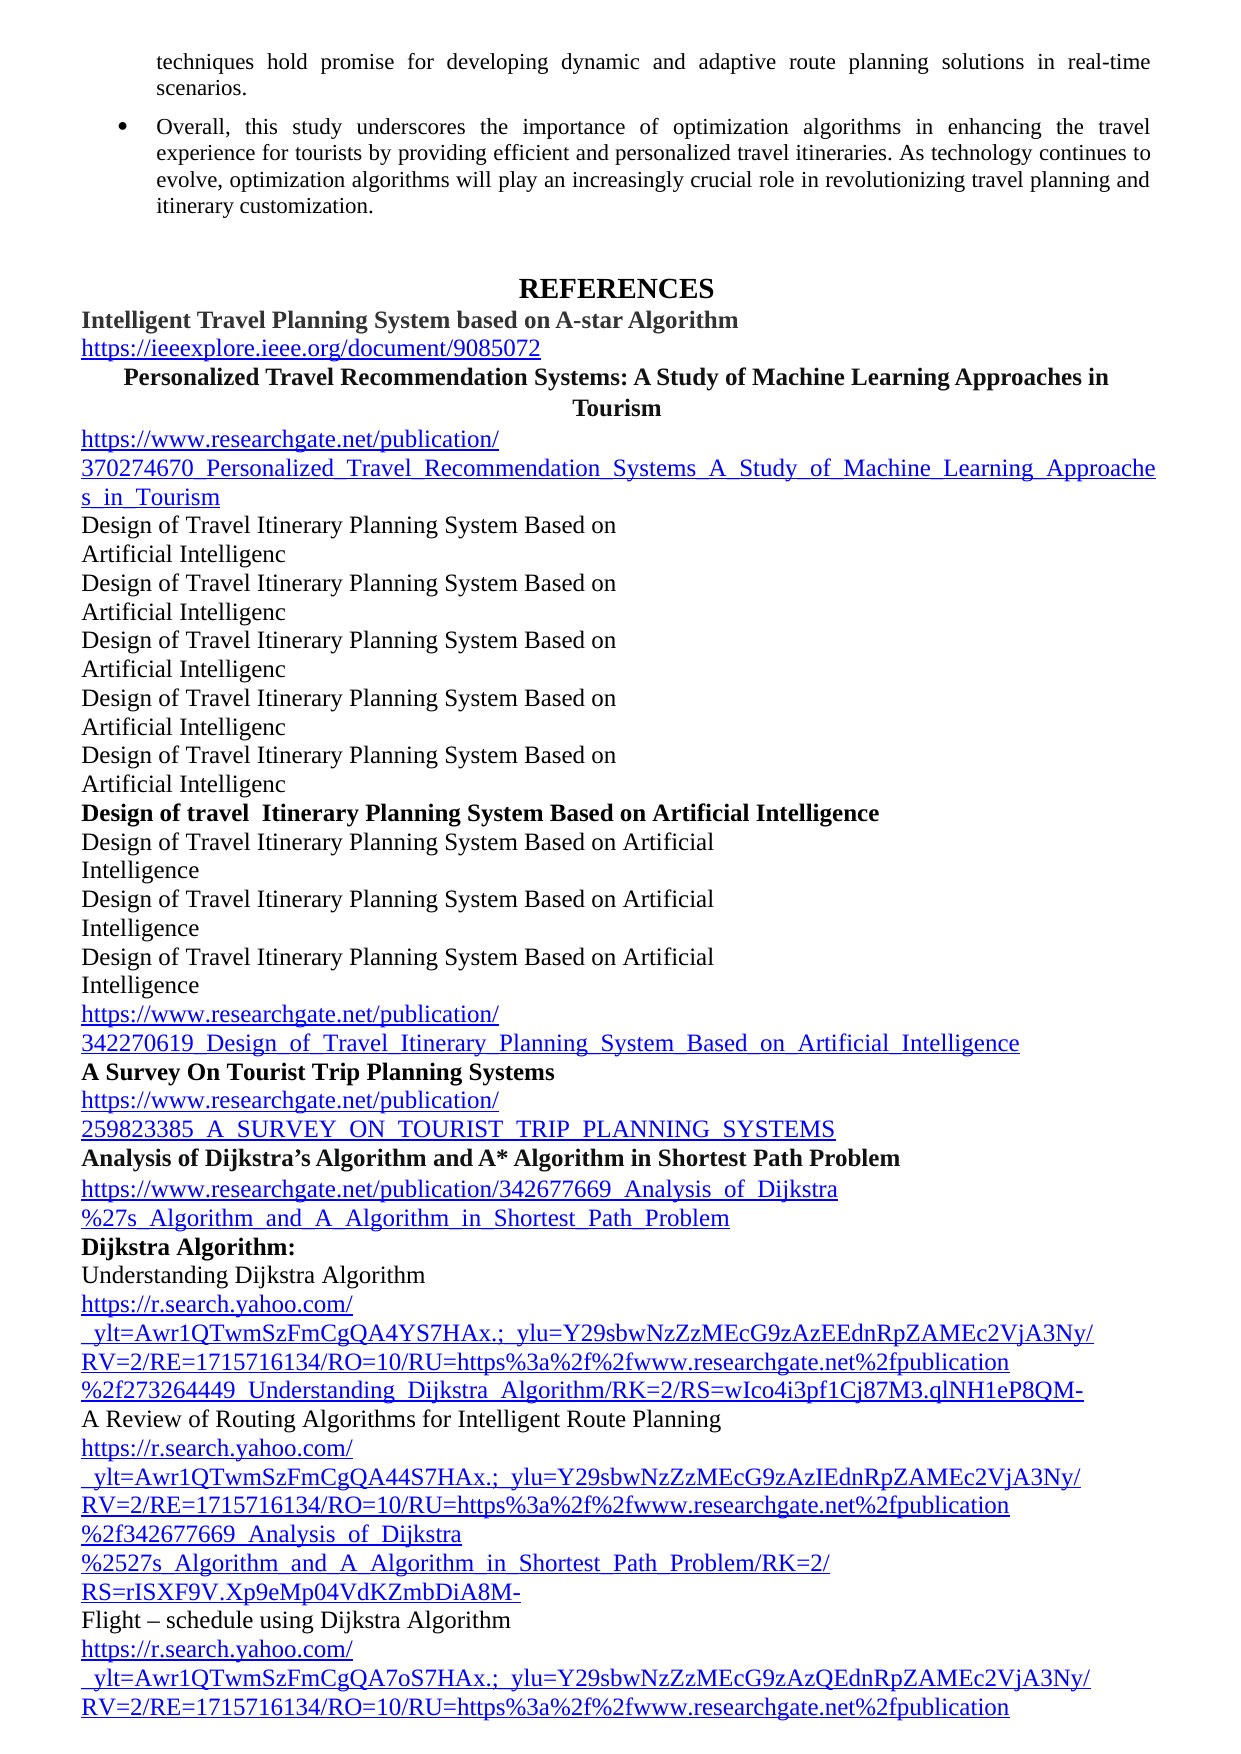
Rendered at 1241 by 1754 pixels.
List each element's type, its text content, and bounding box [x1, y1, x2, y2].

text Design of Travel Itinerary Planning System Based on [81, 568, 1157, 597]
text Intelligence [81, 971, 1157, 999]
text Artificial Intelligenc [81, 712, 1157, 741]
text A Survey On Tourist Trip Planning Systems [81, 1057, 1157, 1086]
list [119, 48, 1152, 101]
text Design of Travel Itinerary Planning System Based on [81, 683, 1157, 712]
subtitle Personalized Travel Recommendation Systems: A Study of Machine Learning Approaches in Tourism [81, 362, 1151, 422]
text https://ieeexplore.ieee.org/document/9085072 [81, 333, 1157, 362]
text https://www.researchgate.net/publication/342677669_Analysis_of_Dijkstra%27s_Algorithm_and_A_Algorithm_in_Shortest_Path_Problem [81, 1174, 1157, 1232]
text Understanding Dijkstra Algorithm [81, 1260, 1157, 1289]
text A Review of Routing Algorithms for Intelligent Route Planning [81, 1404, 1157, 1433]
text Design of Travel Itinerary Planning System Based on [81, 511, 1157, 539]
text Flight – schedule using Dijkstra Algorithm [81, 1605, 1157, 1634]
text REFERENCES [81, 271, 1152, 305]
text https://r.search.yahoo.com/_ylt=Awr1QTwmSzFmCgQA44S7HAx.;_ylu=Y29sbwNzZzMEcG9zAzIEdnRpZAMEc2VjA3Ny/RV=2/RE=1715716134/RO=10/RU=https%3a%2f%2fwww.researchgate.net%2fpublication%2f342677669_Analysis_of_Dijkstra%2527s_Algorithm_and_A_Algorithm_in_Shortest_Path_Problem/RK=2/RS=rISXF9V.Xp9eMp04VdKZmbDiA8M- [81, 1433, 1157, 1605]
text https://r.search.yahoo.com/_ylt=Awr1QTwmSzFmCgQA4YS7HAx.;_ylu=Y29sbwNzZzMEcG9zAzEEdnRpZAMEc2VjA3Ny/RV=2/RE=1715716134/RO=10/RU=https%3a%2f%2fwww.researchgate.net%2fpublication%2f273264449_Understanding_Dijkstra_Algorithm/RK=2/RS=wIco4i3pf1Cj87M3.qlNH1eP8QM- [81, 1289, 1157, 1404]
text Design of Travel Itinerary Planning System Based on Artificial [81, 884, 1157, 913]
subtitle Analysis of Dijkstra’s Algorithm and A* Algorithm in Shortest Path Problem [81, 1143, 1151, 1172]
text Artificial Intelligenc [81, 769, 1157, 798]
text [81, 1634, 1157, 1720]
list Overall, this study underscores the importance of optimization algorithms in enhancing the travel experience for tourists by providing efficient and personalized travel itineraries. As technology continues to evolve, optimization algorithms will play an increasingly crucial role in revolutionizing travel planning and itinerary customization. [119, 113, 1152, 218]
text Design of Travel Itinerary Planning System Based on Artificial [81, 942, 1157, 971]
text Artificial Intelligenc [81, 597, 1157, 626]
text https://www.researchgate.net/publication/370274670_Personalized_Travel_Recommendation_Systems_A_Study_of_Machine_Learning_Approaches_in_Tourism [81, 424, 1157, 511]
text Artificial Intelligenc [81, 654, 1157, 683]
text Design of Travel Itinerary Planning System Based on [81, 626, 1157, 654]
text Design of travel Itinerary Planning System Based on Artificial Intelligence [81, 798, 1157, 827]
text Artificial Intelligenc [81, 539, 1157, 568]
text https://www.researchgate.net/publication/342270619_Design_of_Travel_Itinerary_Planning_System_Based_on_Artificial_Intelligence [81, 999, 1157, 1057]
text Intelligence [81, 913, 1157, 942]
text Dijkstra Algorithm: [81, 1232, 1157, 1260]
text Intelligence [81, 856, 1157, 884]
text Design of Travel Itinerary Planning System Based on [81, 741, 1157, 769]
text Intelligent Travel Planning System based on A-star Algorithm [81, 305, 1157, 333]
text https://www.researchgate.net/publication/259823385_A_SURVEY_ON_TOURIST_TRIP_PLANNING_SYSTEMS [81, 1086, 1157, 1143]
text Design of Travel Itinerary Planning System Based on Artificial [81, 827, 1157, 856]
